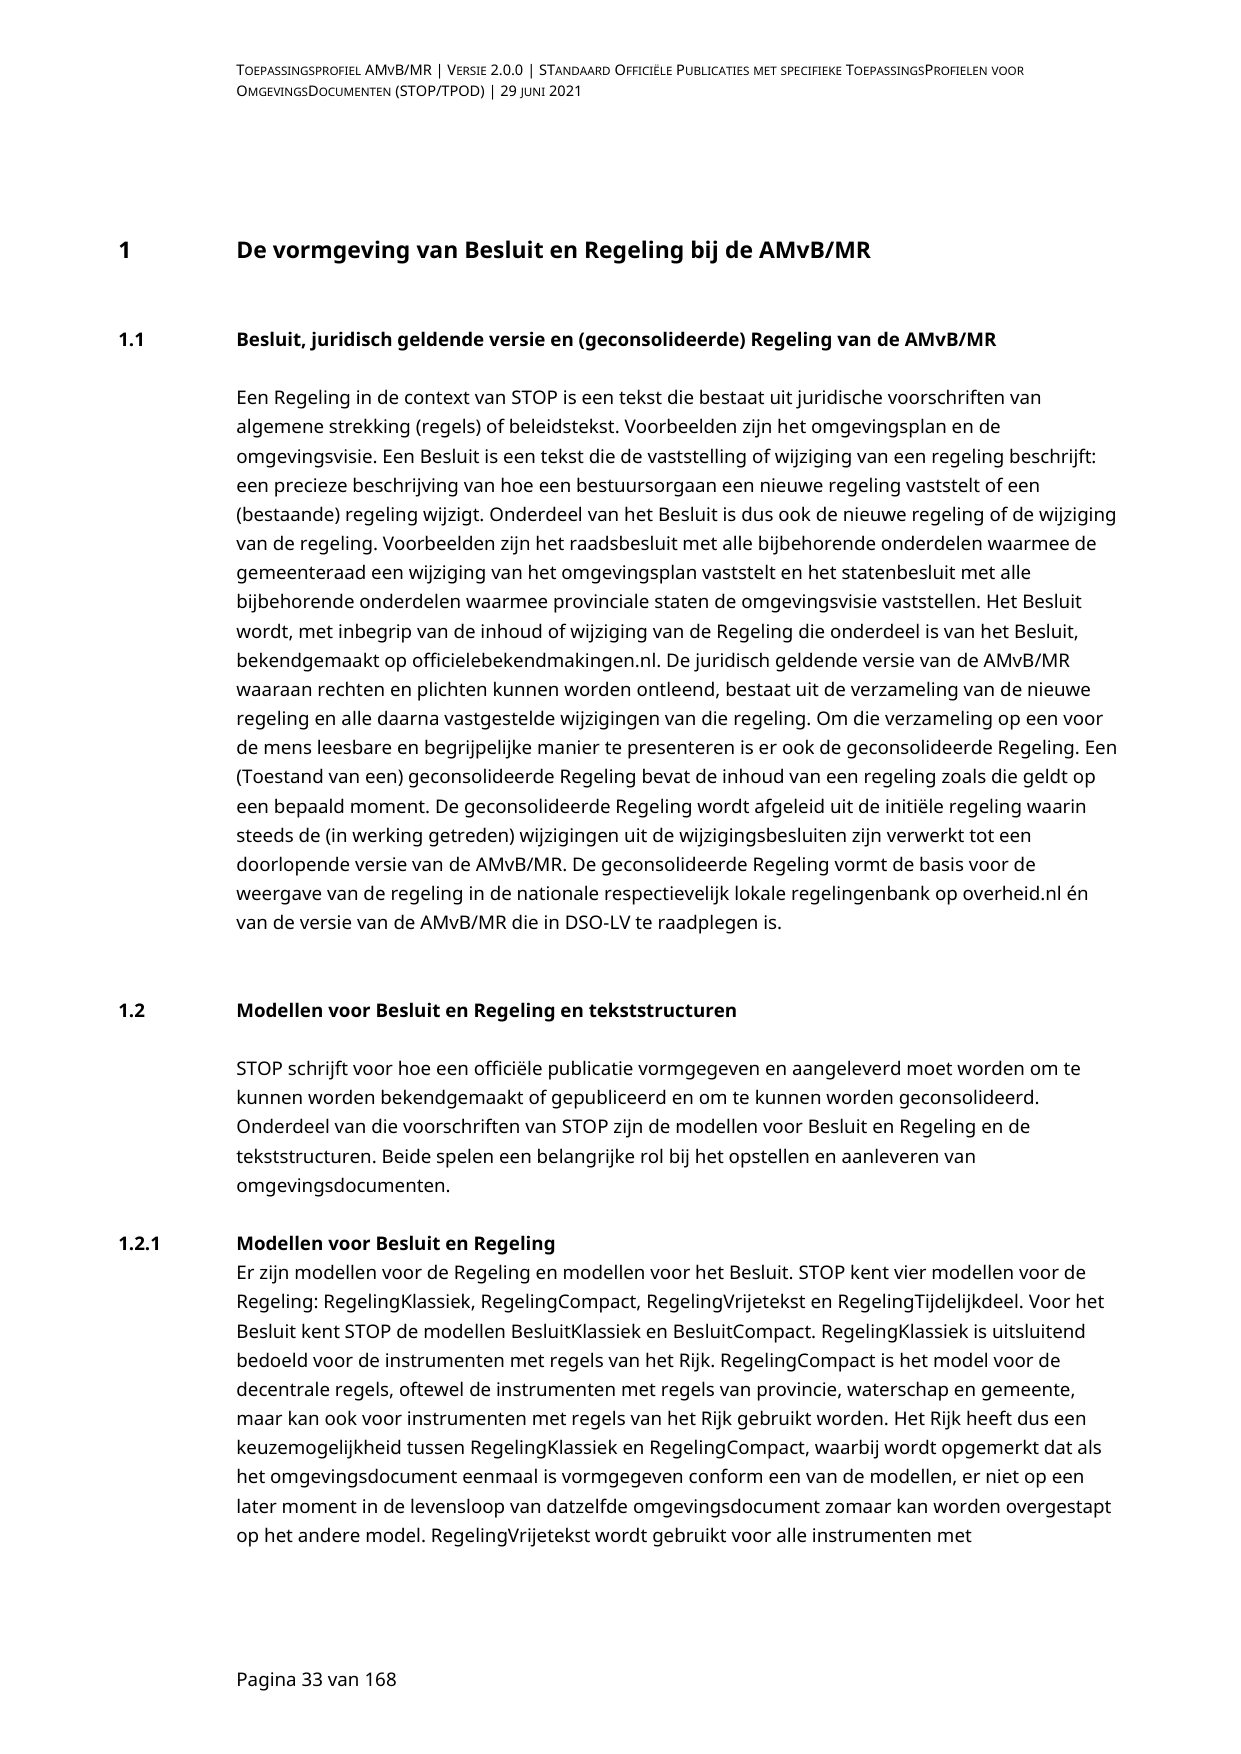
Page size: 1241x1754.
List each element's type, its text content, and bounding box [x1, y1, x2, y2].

text Een Regeling in de context van STOP is een tekst die bestaat uit juridische voorschriften van algemene strekking (regels) of beleidstekst. Voorbeelden zijn het omgevingsplan en de omgevingsvisie. Een Besluit is een tekst die de vaststelling of wijziging van een regeling beschrijft: een precieze beschrijving van hoe een bestuursorgaan een nieuwe regeling vaststelt of een (bestaande) regeling wijzigt. Onderdeel van het Besluit is dus ook de nieuwe regeling of de wijziging van de regeling. Voorbeelden zijn het raadsbesluit met alle bijbehorende onderdelen waarmee de gemeenteraad een wijziging van het omgevingsplan vaststelt en het statenbesluit met alle bijbehorende onderdelen waarmee provinciale staten de omgevingsvisie vaststellen. Het Besluit wordt, met inbegrip van de inhoud of wijziging van de Regeling die onderdeel is van het Besluit, bekendgemaakt op officielebekendmakingen.nl. De juridisch geldende versie van de AMvB/MR waaraan rechten en plichten kunnen worden ontleend, bestaat uit de verzameling van de nieuwe regeling en alle daarna vastgestelde wijzigingen van die regeling. Om die verzameling op een voor de mens leesbare en begrijpelijke manier te presenteren is er ook de geconsolideerde Regeling. Een (Toestand van een) geconsolideerde Regeling bevat de inhoud van een regeling zoals die geldt op een bepaald moment. De geconsolideerde Regeling wordt afgeleid uit de initiële regeling waarin steeds de (in werking getreden) wijzigingen uit de wijzigingsbesluiten zijn verwerkt tot een doorlopende versie van de AMvB/MR. De geconsolideerde Regeling vormt de basis voor de weergave van de regeling in de nationale respectievelijk lokale regelingenbank op overheid.nl én van de versie van de AMvB/MR die in DSO-LV te raadplegen is. [236, 381, 1122, 936]
subtitle De vormgeving van Besluit en Regeling bij de AMvB/MR [118, 236, 1122, 265]
text STOP schrijft voor hoe een officiële publicatie vormgegeven en aangeleverd moet worden om te kunnen worden bekendgemaakt of gepubliceerd en om te kunnen worden geconsolideerd. Onderdeel van die voorschriften van STOP zijn de modellen voor Besluit en Regeling en de tekststructuren. Beide spelen een belangrijke rol bij het opstellen en aanleveren van omgevingsdocumenten. [236, 1052, 1122, 1198]
subtitle Modellen voor Besluit en Regeling en tekststructuren [118, 994, 1122, 1023]
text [236, 1256, 1122, 1548]
subtitle Besluit, juridisch geldende versie en (geconsolideerde) Regeling van de AMvB/MR [118, 323, 1122, 352]
subtitle Modellen voor Besluit en Regeling [118, 1227, 1122, 1256]
